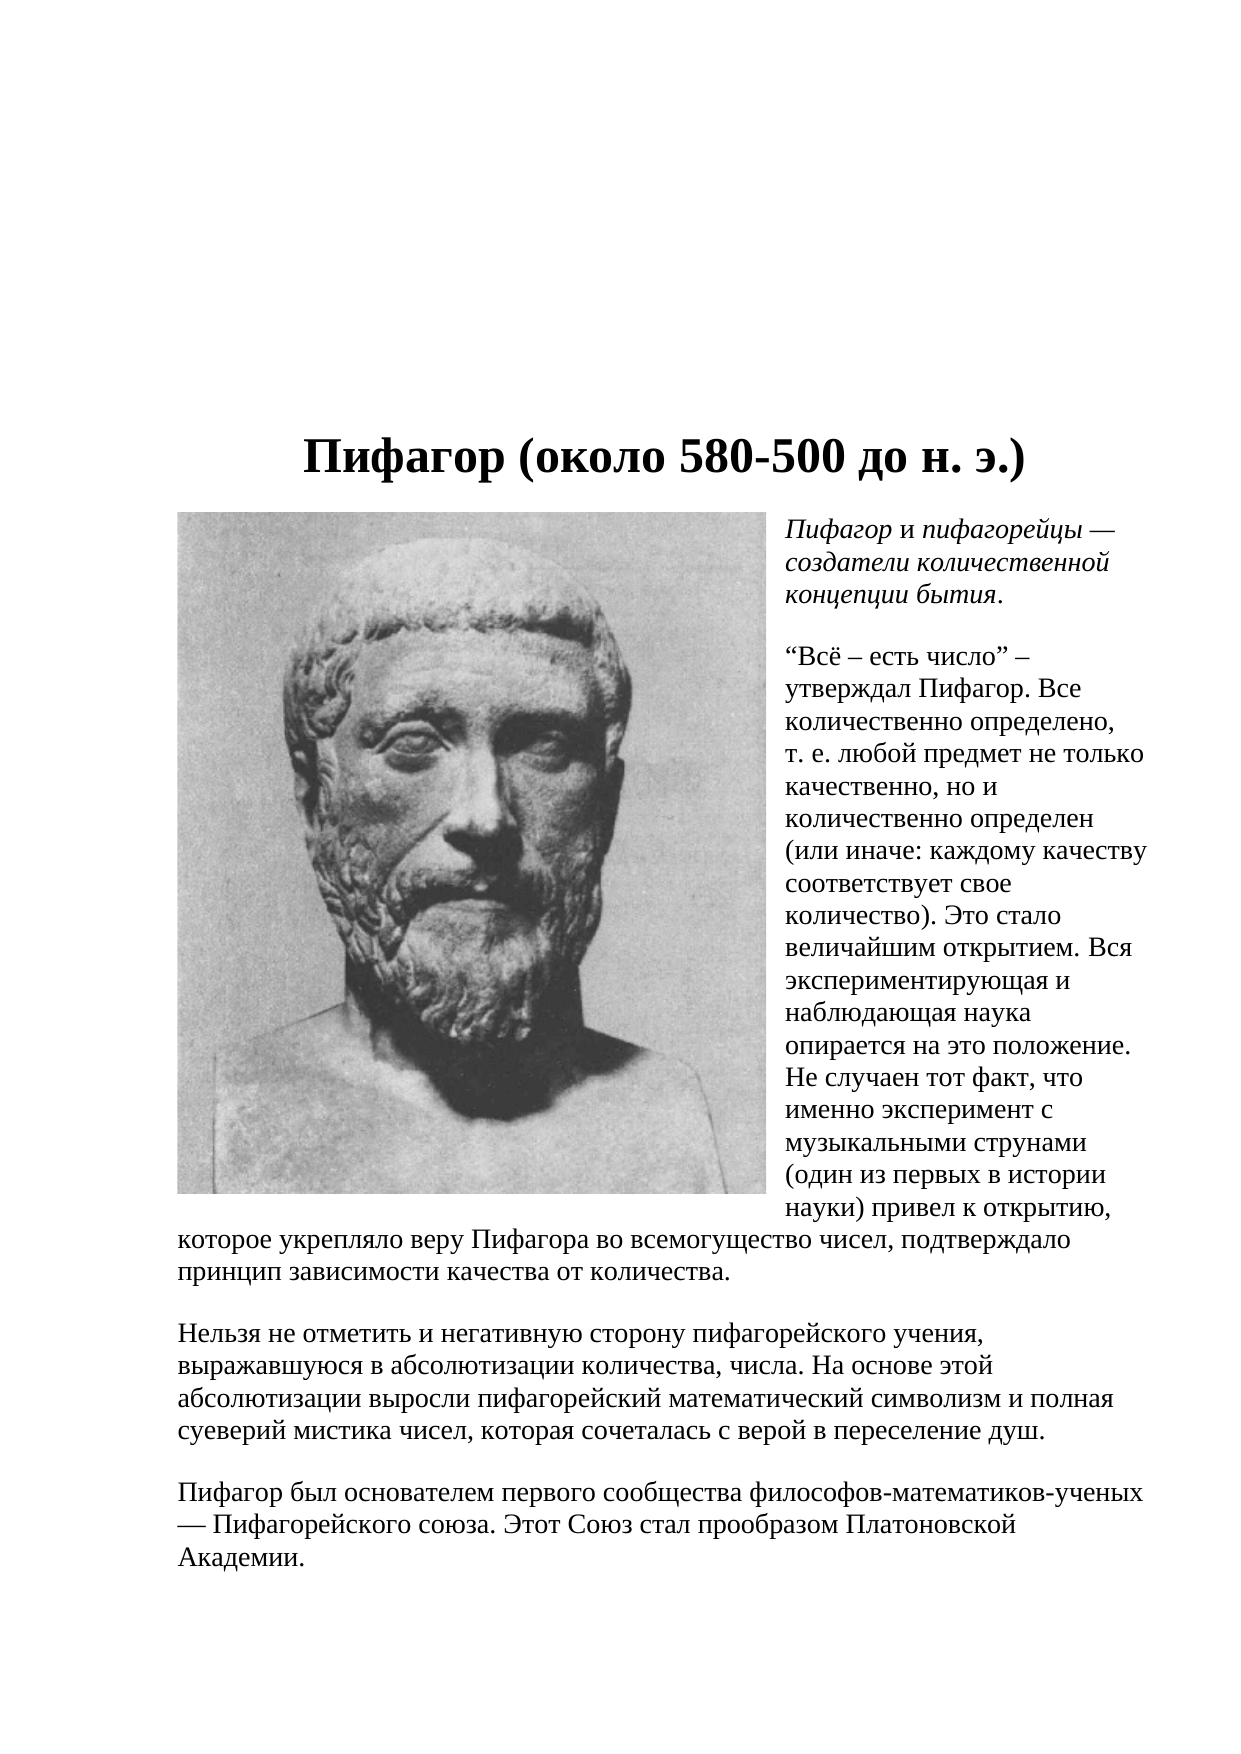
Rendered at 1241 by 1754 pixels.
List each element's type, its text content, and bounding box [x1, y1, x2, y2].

picture [177, 512, 767, 1194]
text Пифагор и пифагорейцы — создатели количественной концепции бытия. [767, 513, 1152, 610]
text Нельзя не отметить и негативную сторону пифагорейского учения, выражавшуюся в абсолютизации количества, числа. На основе этой абсолютизации выросли пифагорейский математический символизм и полная суеверий мистика чисел, которая сочеталась с верой в переселение душ. [177, 1316, 1152, 1446]
text Пифагор был основателем первого сообщества философов-математиков-ученых — Пифагорейского союза. Этот Союз стал прообразом Платоновской Академии. [177, 1475, 1152, 1572]
text Пифагор (около 580-500 до н. э.) [177, 426, 1152, 483]
